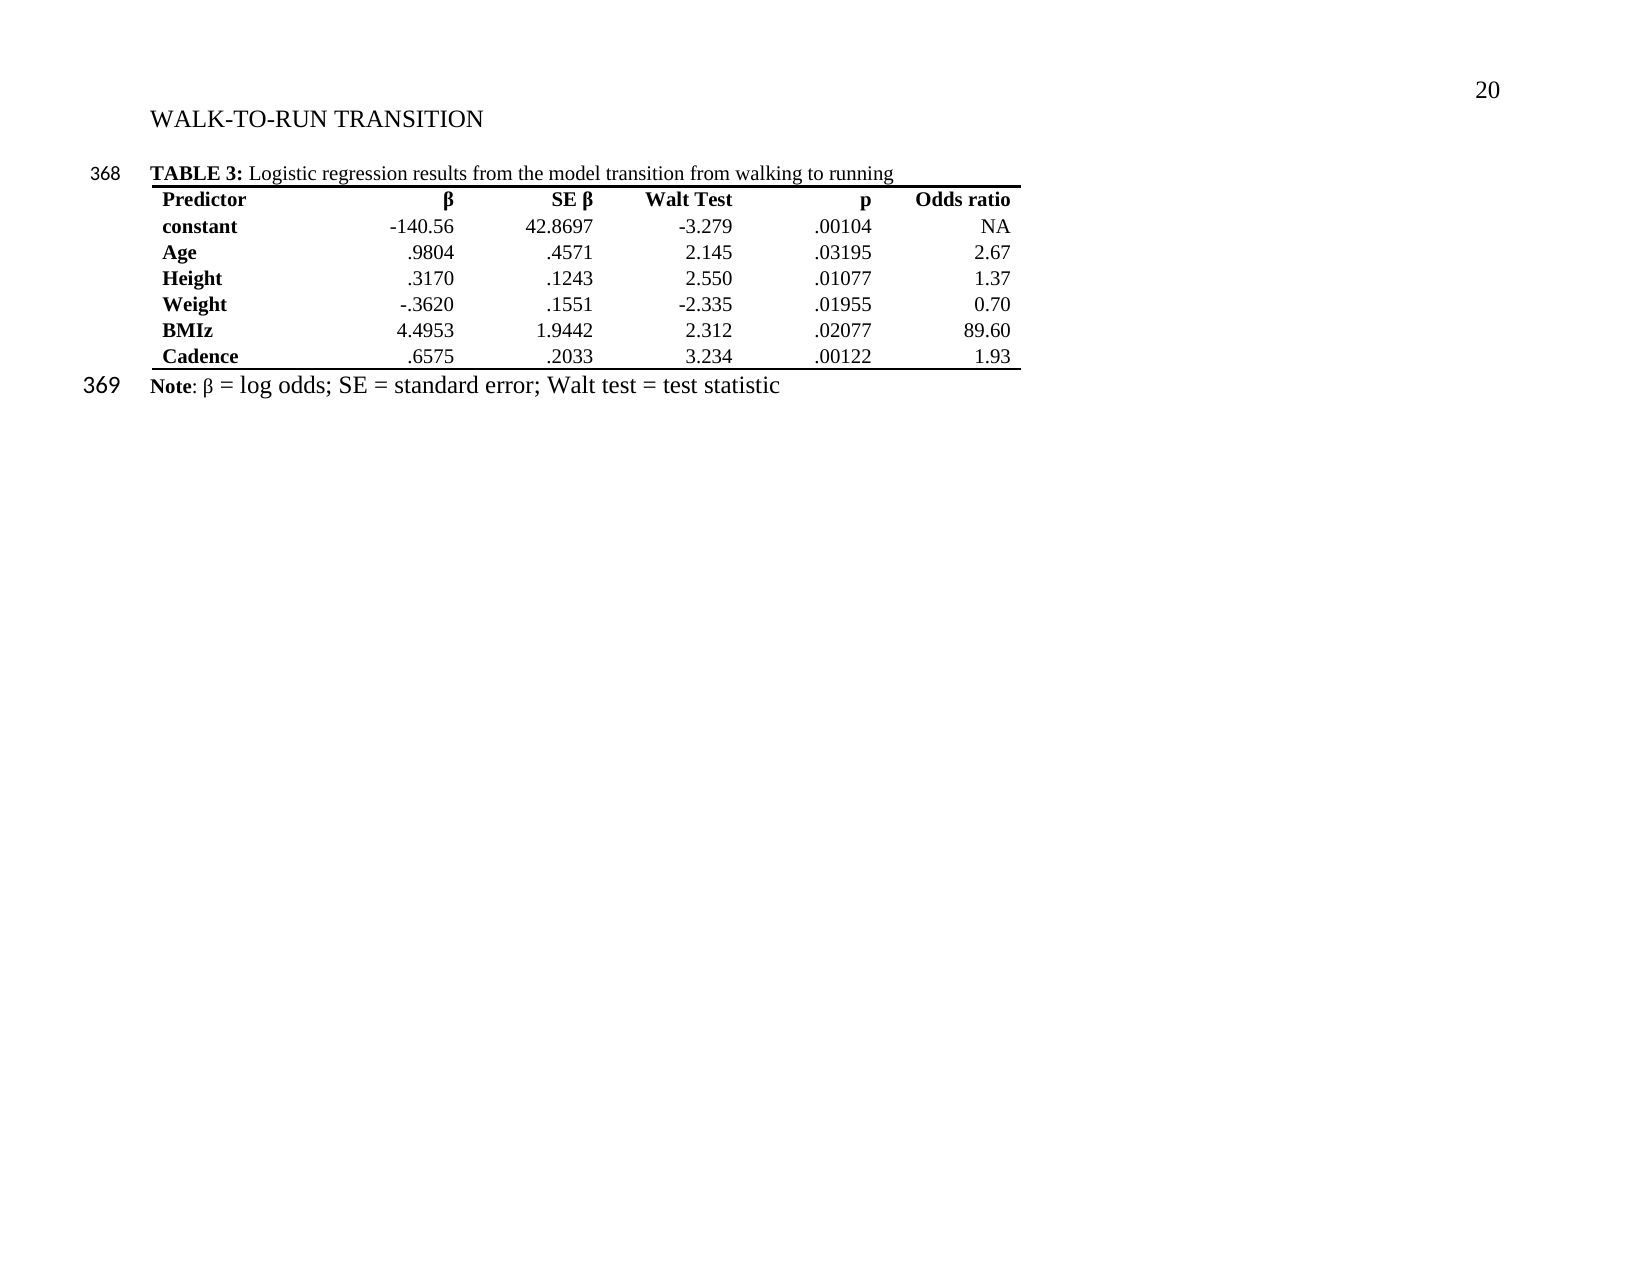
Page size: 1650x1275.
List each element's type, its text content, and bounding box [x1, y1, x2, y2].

table_cell 1.93 [884, 344, 1021, 368]
table_cell 1.9442 [466, 318, 603, 342]
table_cell .03195 [745, 240, 881, 264]
table_cell 3.234 [605, 344, 743, 368]
table_header p [745, 188, 881, 211]
table_cell .00104 [745, 214, 881, 238]
table_cell .4571 [466, 240, 603, 264]
table_header β [327, 188, 464, 211]
table_header Walt Test [605, 188, 743, 211]
table_cell .1551 [466, 292, 603, 316]
table_header Predictor [152, 188, 325, 211]
table_cell 1.37 [884, 266, 1021, 290]
table_cell 2.145 [605, 240, 743, 264]
table_cell .2033 [466, 344, 603, 368]
table_cell 2.550 [605, 266, 743, 290]
table_cell Height [152, 266, 325, 290]
table_cell 4.4953 [327, 318, 464, 342]
table_cell -2.335 [605, 292, 743, 316]
table_cell constant [152, 214, 325, 238]
table_cell 2.67 [884, 240, 1021, 264]
table_cell .00122 [745, 344, 881, 368]
table_cell .6575 [327, 344, 464, 368]
table_cell 89.60 [884, 318, 1021, 342]
table_cell .01077 [745, 266, 881, 290]
table_cell Cadence [152, 344, 325, 368]
table_cell .9804 [327, 240, 464, 264]
text Note: β = log odds; SE = standard error; Walt test = test statistic [150, 370, 1500, 399]
table_cell .01955 [745, 292, 881, 316]
table_cell NA [884, 214, 1021, 238]
text TABLE 3: Logistic regression results from the model transition from walking to running [150, 161, 1500, 185]
table_cell Weight [152, 292, 325, 316]
table_cell 42.8697 [466, 214, 603, 238]
table_cell .1243 [466, 266, 603, 290]
table_cell -.3620 [327, 292, 464, 316]
table_cell 2.312 [605, 318, 743, 342]
table_header Odds ratio [884, 188, 1021, 211]
table_cell .3170 [327, 266, 464, 290]
table_cell .02077 [745, 318, 881, 342]
table_cell -140.56 [327, 214, 464, 238]
table_cell -3.279 [605, 214, 743, 238]
table_cell 0.70 [884, 292, 1021, 316]
table_cell BMIz [152, 318, 325, 342]
table_cell Age [152, 240, 325, 264]
table_header SE β [466, 188, 603, 211]
